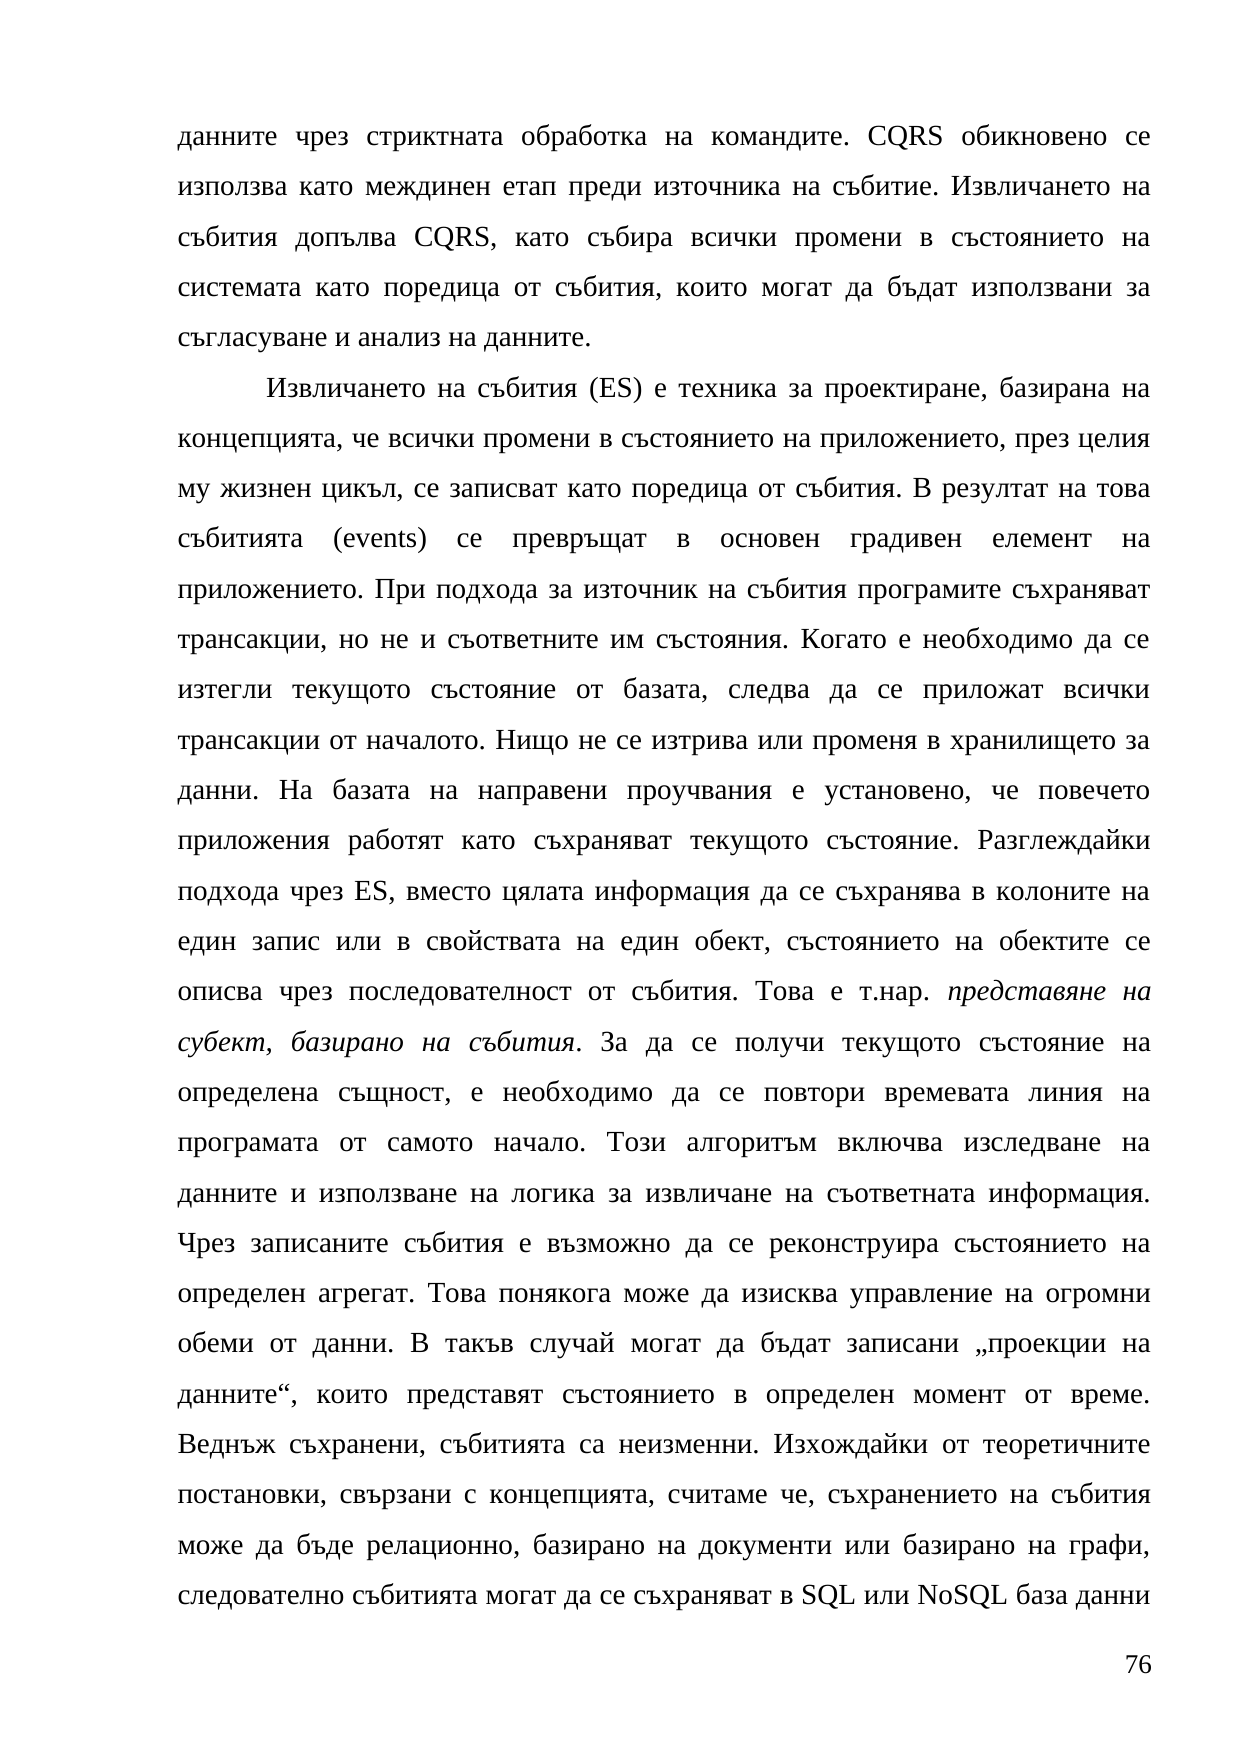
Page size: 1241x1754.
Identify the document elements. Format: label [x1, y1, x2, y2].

text [177, 118, 1152, 353]
text [177, 370, 1152, 1611]
